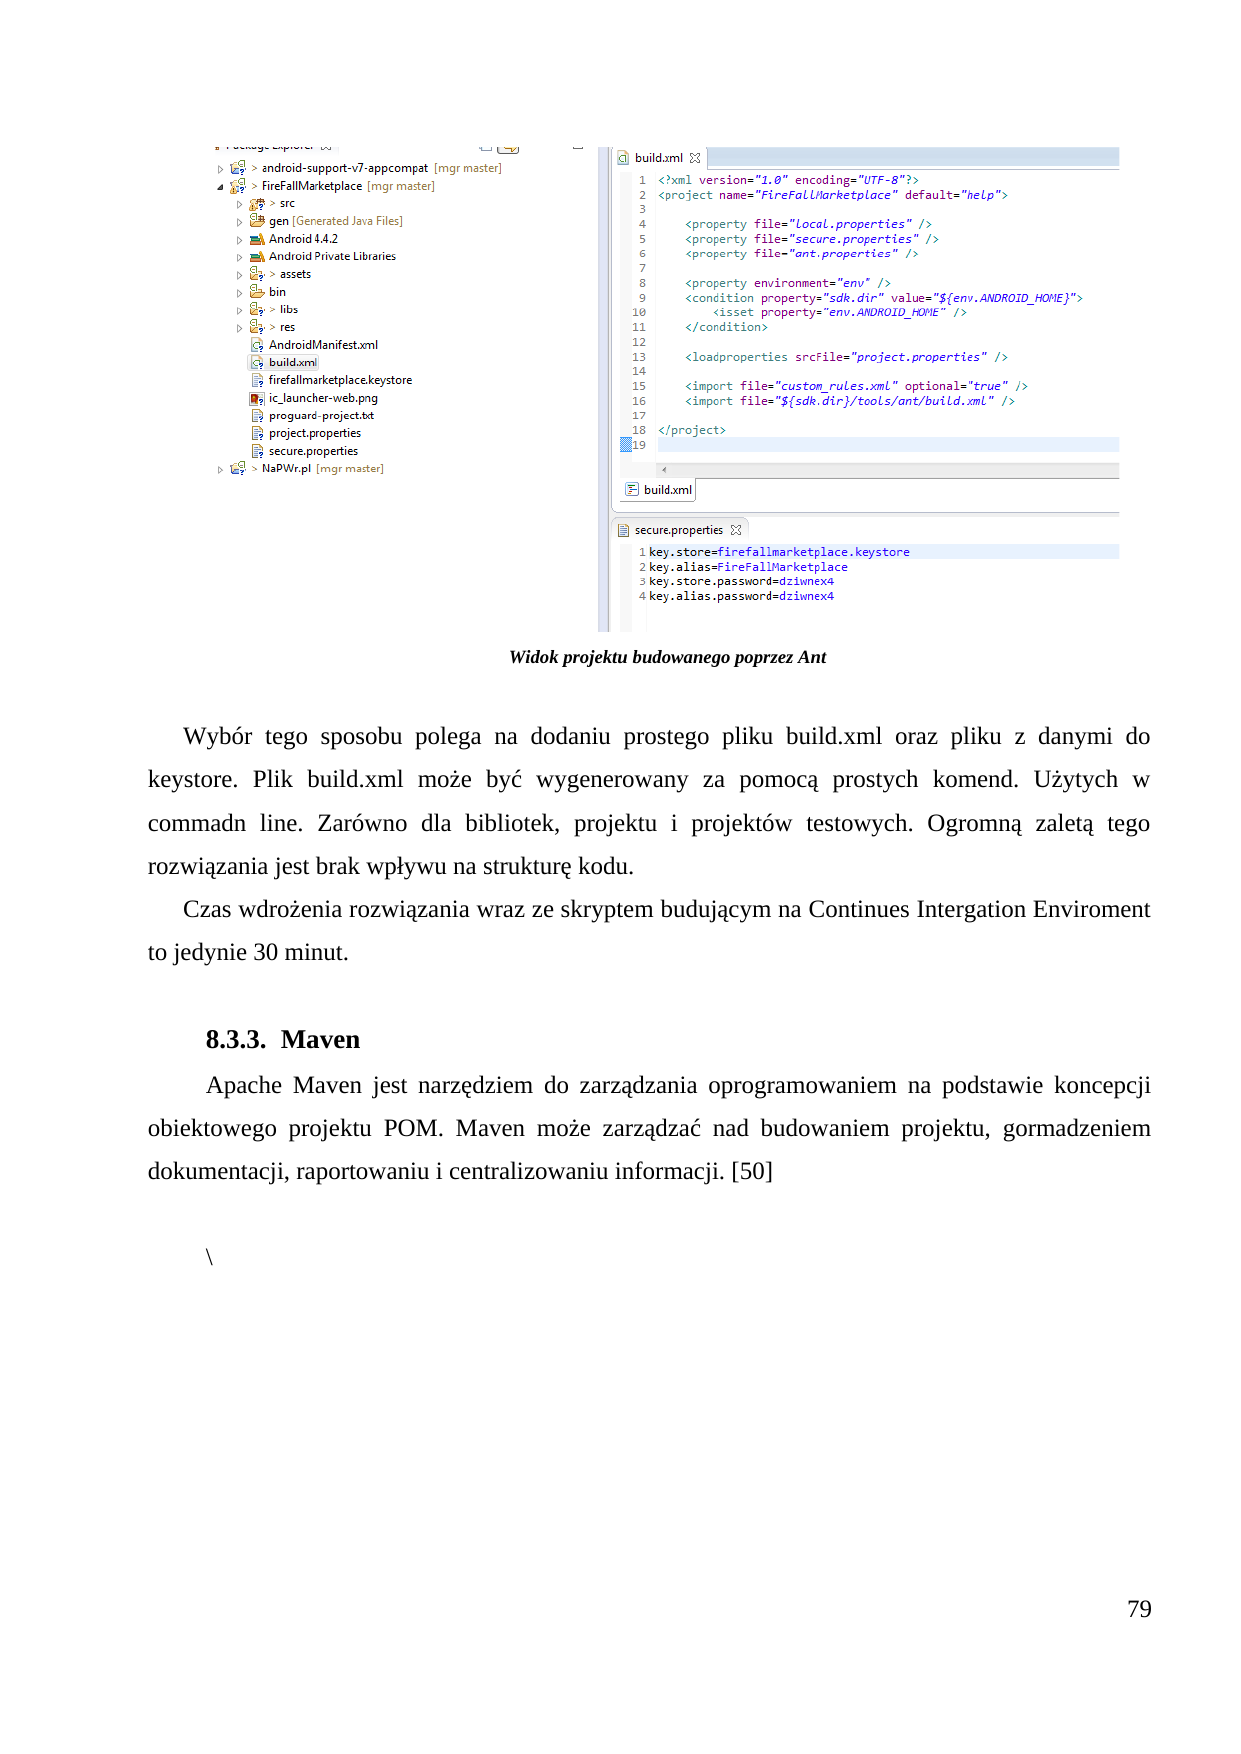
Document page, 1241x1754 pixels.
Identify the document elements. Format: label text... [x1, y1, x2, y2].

text Widok projektu budowanego poprzez Ant [148, 646, 1152, 667]
subtitle Maven [206, 1023, 1152, 1054]
text Wybór tego sposobu polega na dodaniu prostego pliku build.xml oraz pliku z danymi do keystore. Plik build.xml może być wygenerowany za pomocą prostych komend. Użytych w commadn line. Zarówno dla bibliotek, projektu i projektów testowych. Ogromną zaletą tego rozwiązania jest brak wpływu na strukturę kodu. [148, 721, 1152, 879]
picture [215, 147, 1120, 632]
text Apache Maven jest narzędziem do zarządzania oprogramowaniem na podstawie koncepcji obiektowego projektu POM. Maven może zarządzać nad budowaniem projektu, gormadzeniem dokumentacji, raportowaniu i centralizowaniu informacji. [50] [148, 1070, 1152, 1185]
text Czas wdrożenia rozwiązania wraz ze skryptem budującym na Continues Intergation Enviroment to jedynie 30 minut. [148, 894, 1152, 966]
text \ [148, 1242, 1152, 1271]
